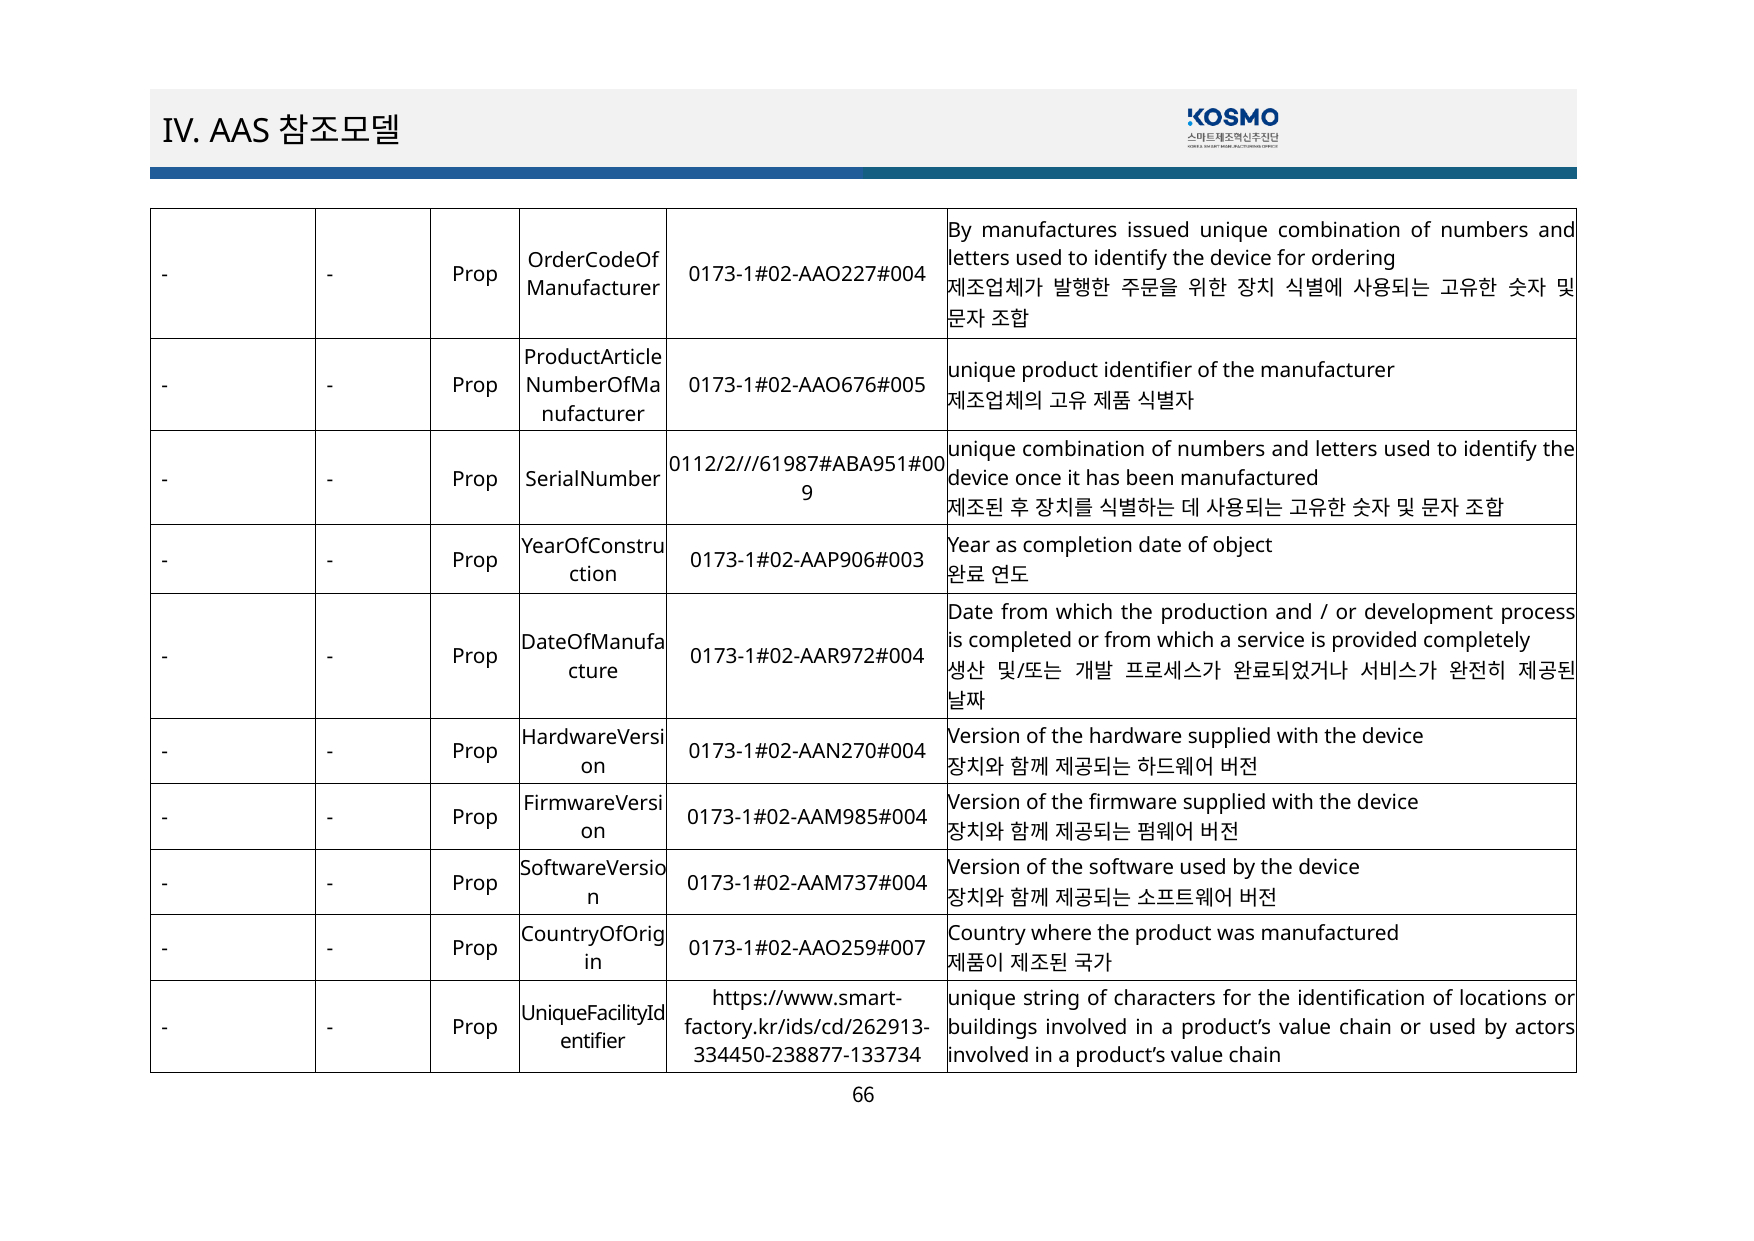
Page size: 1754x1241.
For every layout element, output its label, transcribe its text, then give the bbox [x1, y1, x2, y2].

table_cell Prop [431, 525, 519, 593]
table_cell Version of the software used by the device 장치와 함께 제공되는 소프트웨어 버전 [948, 850, 1576, 914]
table_cell - [151, 784, 315, 848]
table_cell 0173-1#02-AAO676#005 [667, 339, 947, 430]
table_cell - [151, 594, 315, 717]
table_cell Prop [431, 594, 519, 717]
table_cell SerialNumber [520, 431, 666, 524]
table_cell - [151, 850, 315, 914]
table_cell - [316, 431, 430, 524]
table_cell 0112/2///61987#ABA951#009 [667, 431, 947, 524]
picture [1187, 108, 1279, 148]
table_cell Prop [431, 719, 519, 783]
table_cell - [151, 719, 315, 783]
table_cell Prop [431, 981, 519, 1072]
table_cell 0173-1#02-AAM737#004 [667, 850, 947, 914]
table_cell - [151, 915, 315, 979]
table_cell Prop [431, 339, 519, 430]
table_cell - [151, 339, 315, 430]
table_cell unique product identifier of the manufacturer 제조업체의 고유 제품 식별자 [948, 339, 1576, 430]
table_cell Prop [431, 915, 519, 979]
table_cell SoftwareVersion [520, 850, 666, 914]
table_cell 0173-1#02-AAN270#004 [667, 719, 947, 783]
table_cell Prop [431, 850, 519, 914]
table_cell - [151, 431, 315, 524]
table_cell Country where the product was manufactured 제품이 제조된 국가 [948, 915, 1576, 979]
table_cell - [316, 784, 430, 848]
table_cell Prop [431, 431, 519, 524]
table_cell Year as completion date of object 완료 연도 [948, 525, 1576, 593]
table_cell - [316, 209, 430, 338]
table_cell Version of the hardware supplied with the device 장치와 함께 제공되는 하드웨어 버전 [948, 719, 1576, 783]
table_cell OrderCodeOfManufacturer [520, 209, 666, 338]
table_cell 0173-1#02-AAR972#004 [667, 594, 947, 717]
table_cell - [316, 981, 430, 1072]
table_cell 0173-1#02-AAP906#003 [667, 525, 947, 593]
table_cell - [316, 850, 430, 914]
table_cell - [316, 719, 430, 783]
table_cell CountryOfOrigin [520, 915, 666, 979]
table_cell - [316, 525, 430, 593]
table_cell - [151, 981, 315, 1072]
table_cell - [316, 339, 430, 430]
table_cell Date from which the production and / or development process is completed or from which a service is provided completely 생산 및/또는 개발 프로세스가 완료되었거나 서비스가 완전히 제공된 날짜 [948, 594, 1576, 717]
table_cell 0173-1#02-AAO259#007 [667, 915, 947, 979]
table_cell - [316, 915, 430, 979]
table_cell FirmwareVersion [520, 784, 666, 848]
table_cell Version of the firmware supplied with the device 장치와 함께 제공되는 펌웨어 버전 [948, 784, 1576, 848]
table_cell 0173-1#02-AAO227#004 [667, 209, 947, 338]
table_cell YearOfConstruction [520, 525, 666, 593]
table_cell HardwareVersion [520, 719, 666, 783]
table_cell - [316, 594, 430, 717]
table_cell Prop [431, 209, 519, 338]
table_cell - [151, 209, 315, 338]
table_cell 0173-1#02-AAM985#004 [667, 784, 947, 848]
table_cell unique combination of numbers and letters used to identify the device once it has been manufactured 제조된 후 장치를 식별하는 데 사용되는 고유한 숫자 및 문자 조합 [948, 431, 1576, 524]
table_cell UniqueFacilityIdentifier [520, 981, 666, 1072]
table_cell DateOfManufacture [520, 594, 666, 717]
table_cell By manufactures issued unique combination of numbers and letters used to identify the device for ordering 제조업체가 발행한 주문을 위한 장치 식별에 사용되는 고유한 숫자 및 문자 조합 [948, 209, 1576, 338]
table_cell - [151, 525, 315, 593]
table_cell https://www.smart-factory.kr/ids/cd/262913-334450-238877-133734 [667, 981, 947, 1072]
table_cell Prop [431, 784, 519, 848]
table_cell ProductArticleNumberOfManufacturer [520, 339, 666, 430]
